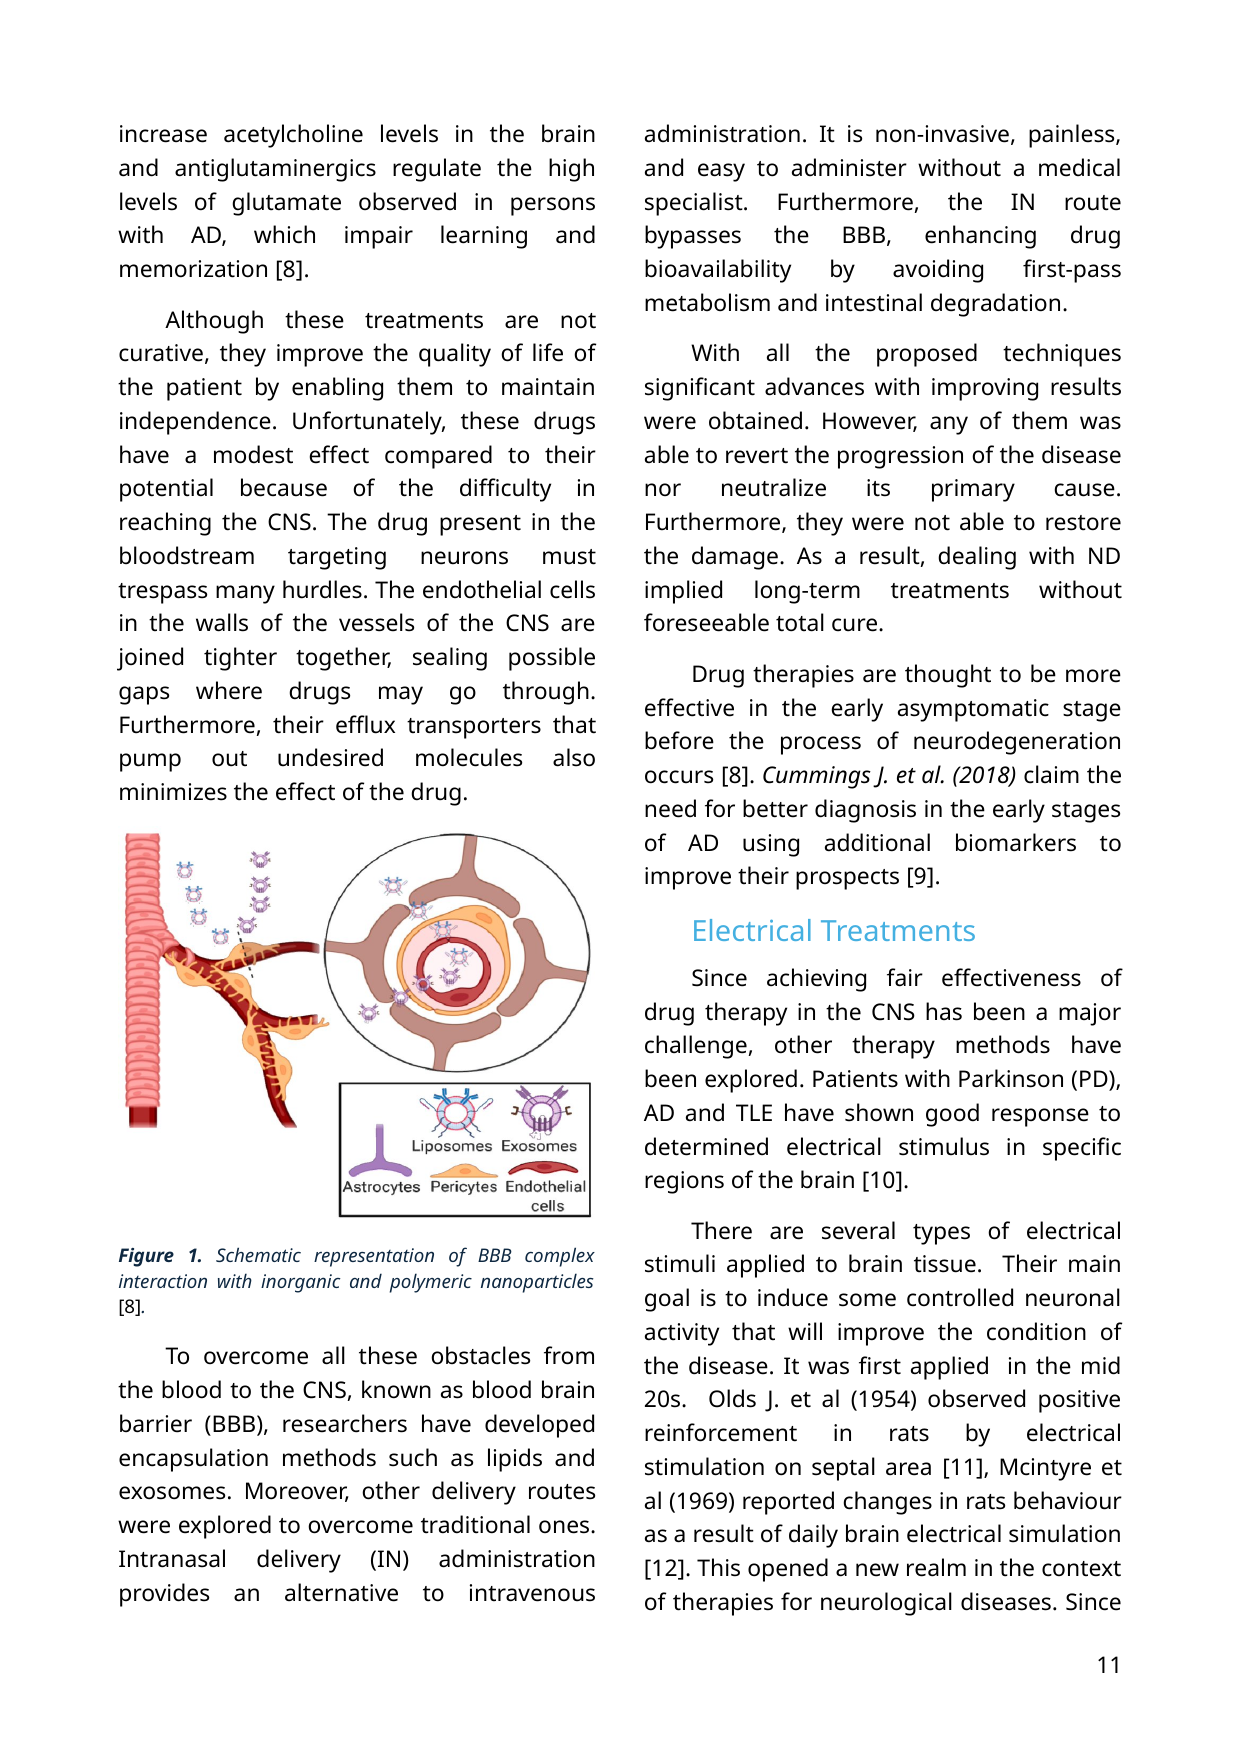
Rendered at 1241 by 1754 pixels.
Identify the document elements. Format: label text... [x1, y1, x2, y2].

text Although these treatments are not curative, they improve the quality of life of the patient by enabling them to maintain independence. Unfortunately, these drugs have a modest effect compared to their potential because of the difficulty in reaching the CNS. The drug present in the bloodstream targeting neurons must trespass many hurdles. The endothelial cells in the walls of the vessels of the CNS are joined tighter together, sealing possible gaps where drugs may go through. Furthermore, their efflux transporters that pump out undesired molecules also minimizes the effect of the drug. [118, 303, 596, 807]
text To overcome all these obstacles from the blood to the CNS, known as blood brain barrier (BBB), researchers have developed encapsulation methods such as lipids and exosomes. Moreover, other delivery routes were explored to overcome traditional ones. Intranasal delivery (IN) administration provides an alternative to intravenous administration. It is non-invasive, painless, and easy to administer without a medical specialist. Furthermore, the IN route bypasses the BBB, enhancing drug bioavailability by avoiding first-pass metabolism and intestinal degradation. [644, 118, 1122, 318]
text Drug therapies are thought to be more effective in the early asymptomatic stage before the process of neurodegeneration occurs . Cummings J. et al. (2018) claim the need for better diagnosis in the early stages of AD using additional biomarkers to improve their prospects . [644, 658, 1122, 891]
text Figure 1. Schematic representation of BBB complex interaction with inorganic and polymeric nanoparticles . [118, 1243, 596, 1319]
text Since achieving fair effectiveness of drug therapy in the CNS has been a major challenge, other therapy methods have been explored. Patients with Parkinson (PD), AD and TLE have shown good response to determined electrical stimulus in specific regions of the brain . [644, 962, 1122, 1196]
text To overcome all these obstacles from the blood to the CNS, known as blood brain barrier (BBB), researchers have developed encapsulation methods such as lipids and exosomes. Moreover, other delivery routes were explored to overcome traditional ones. Intranasal delivery (IN) administration provides an alternative to intravenous administration. It is non-invasive, painless, and easy to administer without a medical specialist. Furthermore, the IN route bypasses the BBB, enhancing drug bioavailability by avoiding first-pass metabolism and intestinal degradation. [118, 1340, 596, 1608]
picture [118, 826, 597, 1224]
subtitle Electrical Treatments [644, 911, 1122, 950]
text With all the proposed techniques significant advances with improving results were obtained. However, any of them was able to revert the progression of the disease nor neutralize its primary cause. Furthermore, they were not able to restore the damage. As a result, dealing with ND implied long-term treatments without foreseeable total cure. [644, 337, 1122, 638]
